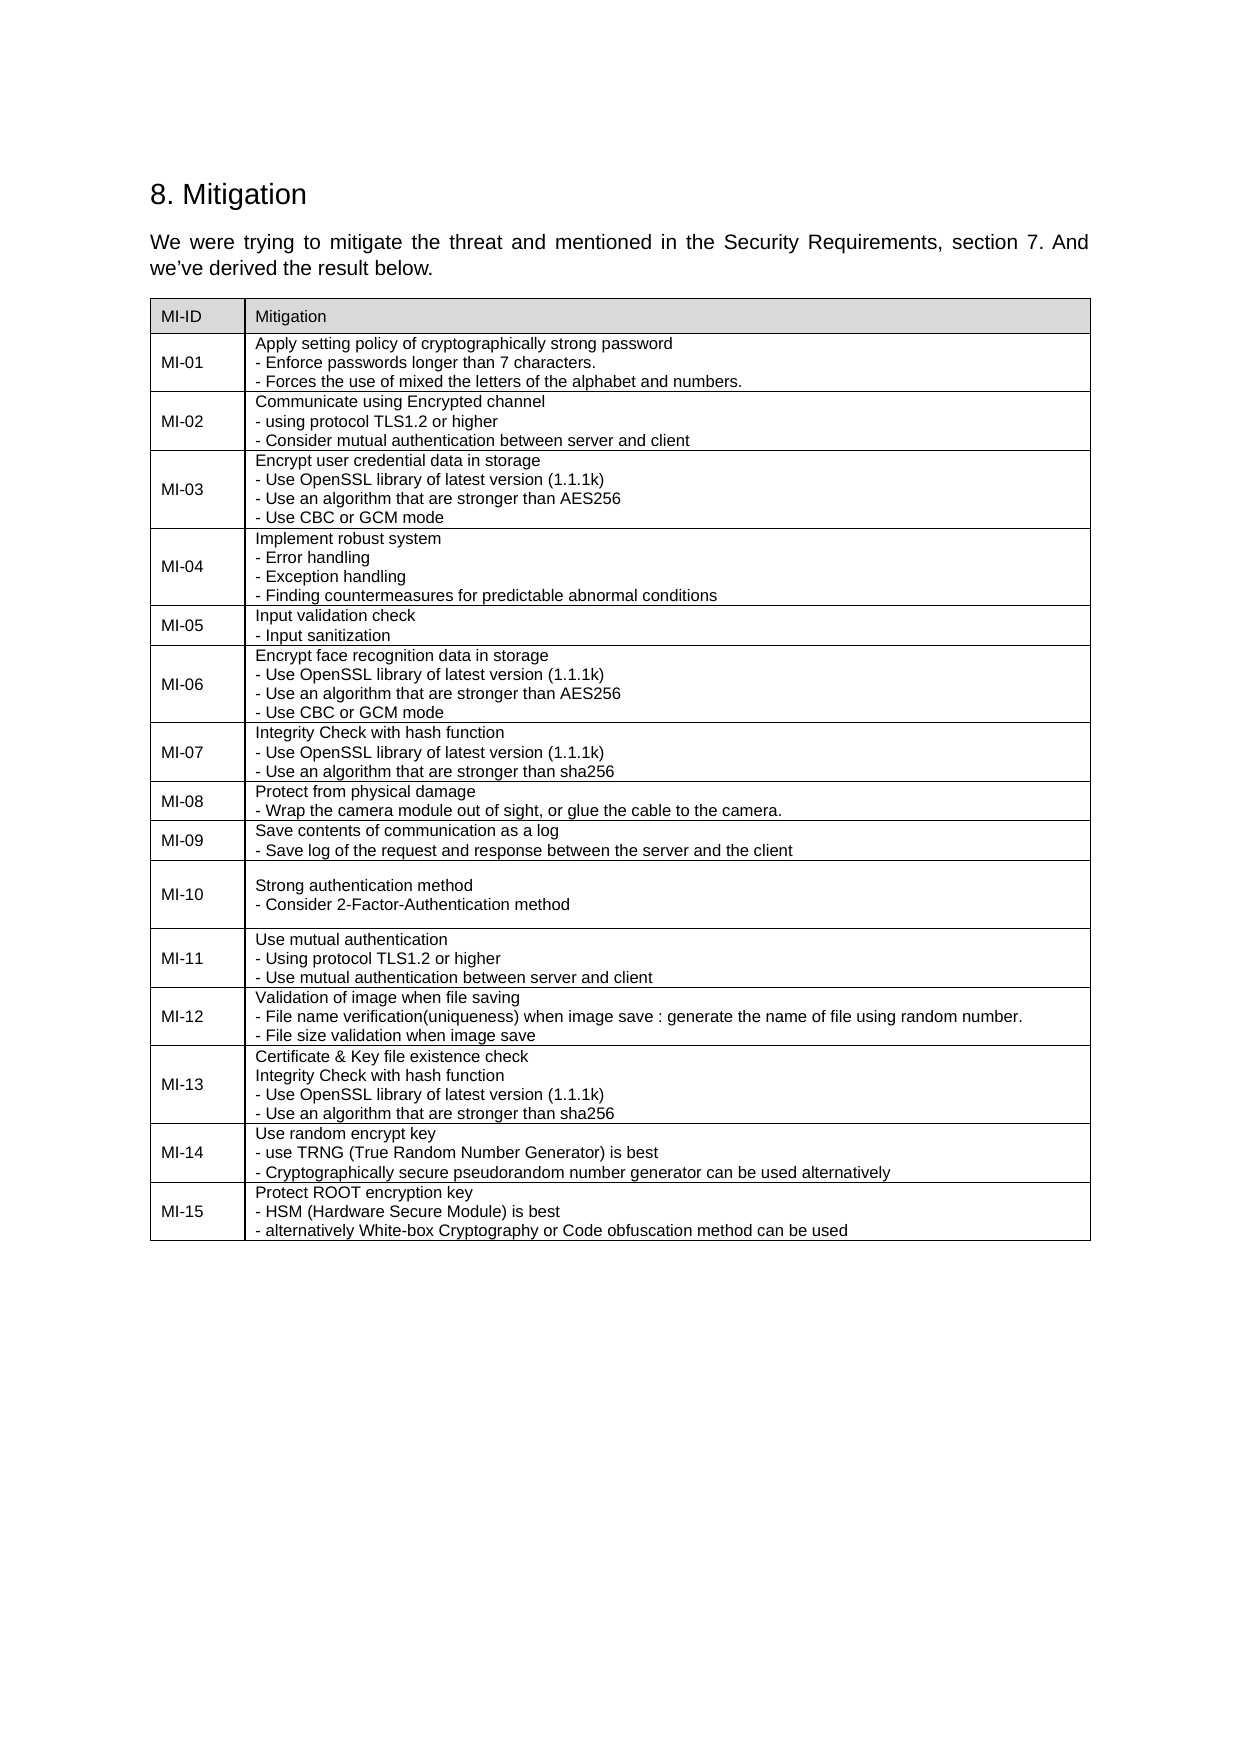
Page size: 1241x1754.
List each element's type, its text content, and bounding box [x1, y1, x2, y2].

table_cell Validation of image when file saving - File name verification(uniqueness) when image save : generate the name of file using random number. - File size validation when image save [246, 988, 1090, 1045]
table_cell Implement robust system - Error handling - Exception handling - Finding countermeasures for predictable abnormal conditions [246, 529, 1090, 605]
table_cell Communicate using Encrypted channel - using protocol TLS1.2 or higher - Consider mutual authentication between server and client [246, 392, 1090, 450]
table_cell MI-06 [151, 646, 244, 722]
table_header Mitigation [246, 299, 1090, 333]
table_cell MI-13 [151, 1046, 244, 1123]
table_cell Use random encrypt key - use TRNG (True Random Number Generator) is best - Cryptographically secure pseudorandom number generator can be used alternatively [246, 1124, 1090, 1182]
table_cell MI-07 [151, 723, 244, 781]
table_cell Input validation check - Input sanitization [246, 606, 1090, 644]
table_cell Integrity Check with hash function - Use OpenSSL library of latest version (1.1.1k) - Use an algorithm that are stronger than sha256 [246, 723, 1090, 781]
table_cell Apply setting policy of cryptographically strong password - Enforce passwords longer than 7 characters. - Forces the use of mixed the letters of the alphabet and numbers. [246, 334, 1090, 391]
table_cell Strong authentication method - Consider 2-Factor-Authentication method [246, 861, 1090, 928]
table_cell Use mutual authentication - Using protocol TLS1.2 or higher - Use mutual authentication between server and client [246, 929, 1090, 987]
table_cell MI-02 [151, 392, 244, 450]
subtitle 8. Mitigation [150, 177, 1090, 211]
table_cell Protect ROOT encryption key - HSM (Hardware Secure Module) is best - alternatively White-box Cryptography or Code obfuscation method can be used [246, 1183, 1090, 1240]
table_cell MI-14 [151, 1124, 244, 1182]
table_header MI-ID [151, 299, 244, 333]
table_cell MI-15 [151, 1183, 244, 1240]
table_cell MI-10 [151, 861, 244, 928]
table_cell MI-12 [151, 988, 244, 1045]
table_cell Protect from physical damage - Wrap the camera module out of sight, or glue the cable to the camera. [246, 782, 1090, 820]
table_cell MI-05 [151, 606, 244, 644]
table_cell Encrypt user credential data in storage - Use OpenSSL library of latest version (1.1.1k) - Use an algorithm that are stronger than AES256 - Use CBC or GCM mode [246, 451, 1090, 527]
table_cell MI-08 [151, 782, 244, 820]
table_cell MI-01 [151, 334, 244, 391]
table_cell MI-11 [151, 929, 244, 987]
text We were trying to mitigate the threat and mentioned in the Security Requirements, section 7. And we’ve derived the result below. [150, 230, 1090, 280]
table_cell Certificate & Key file existence check Integrity Check with hash function - Use OpenSSL library of latest version (1.1.1k) - Use an algorithm that are stronger than sha256 [246, 1046, 1090, 1123]
table_cell Encrypt face recognition data in storage - Use OpenSSL library of latest version (1.1.1k) - Use an algorithm that are stronger than AES256 - Use CBC or GCM mode [246, 646, 1090, 722]
table_cell MI-03 [151, 451, 244, 527]
table_cell MI-09 [151, 821, 244, 859]
table_cell Save contents of communication as a log - Save log of the request and response between the server and the client [246, 821, 1090, 859]
table_cell MI-04 [151, 529, 244, 605]
